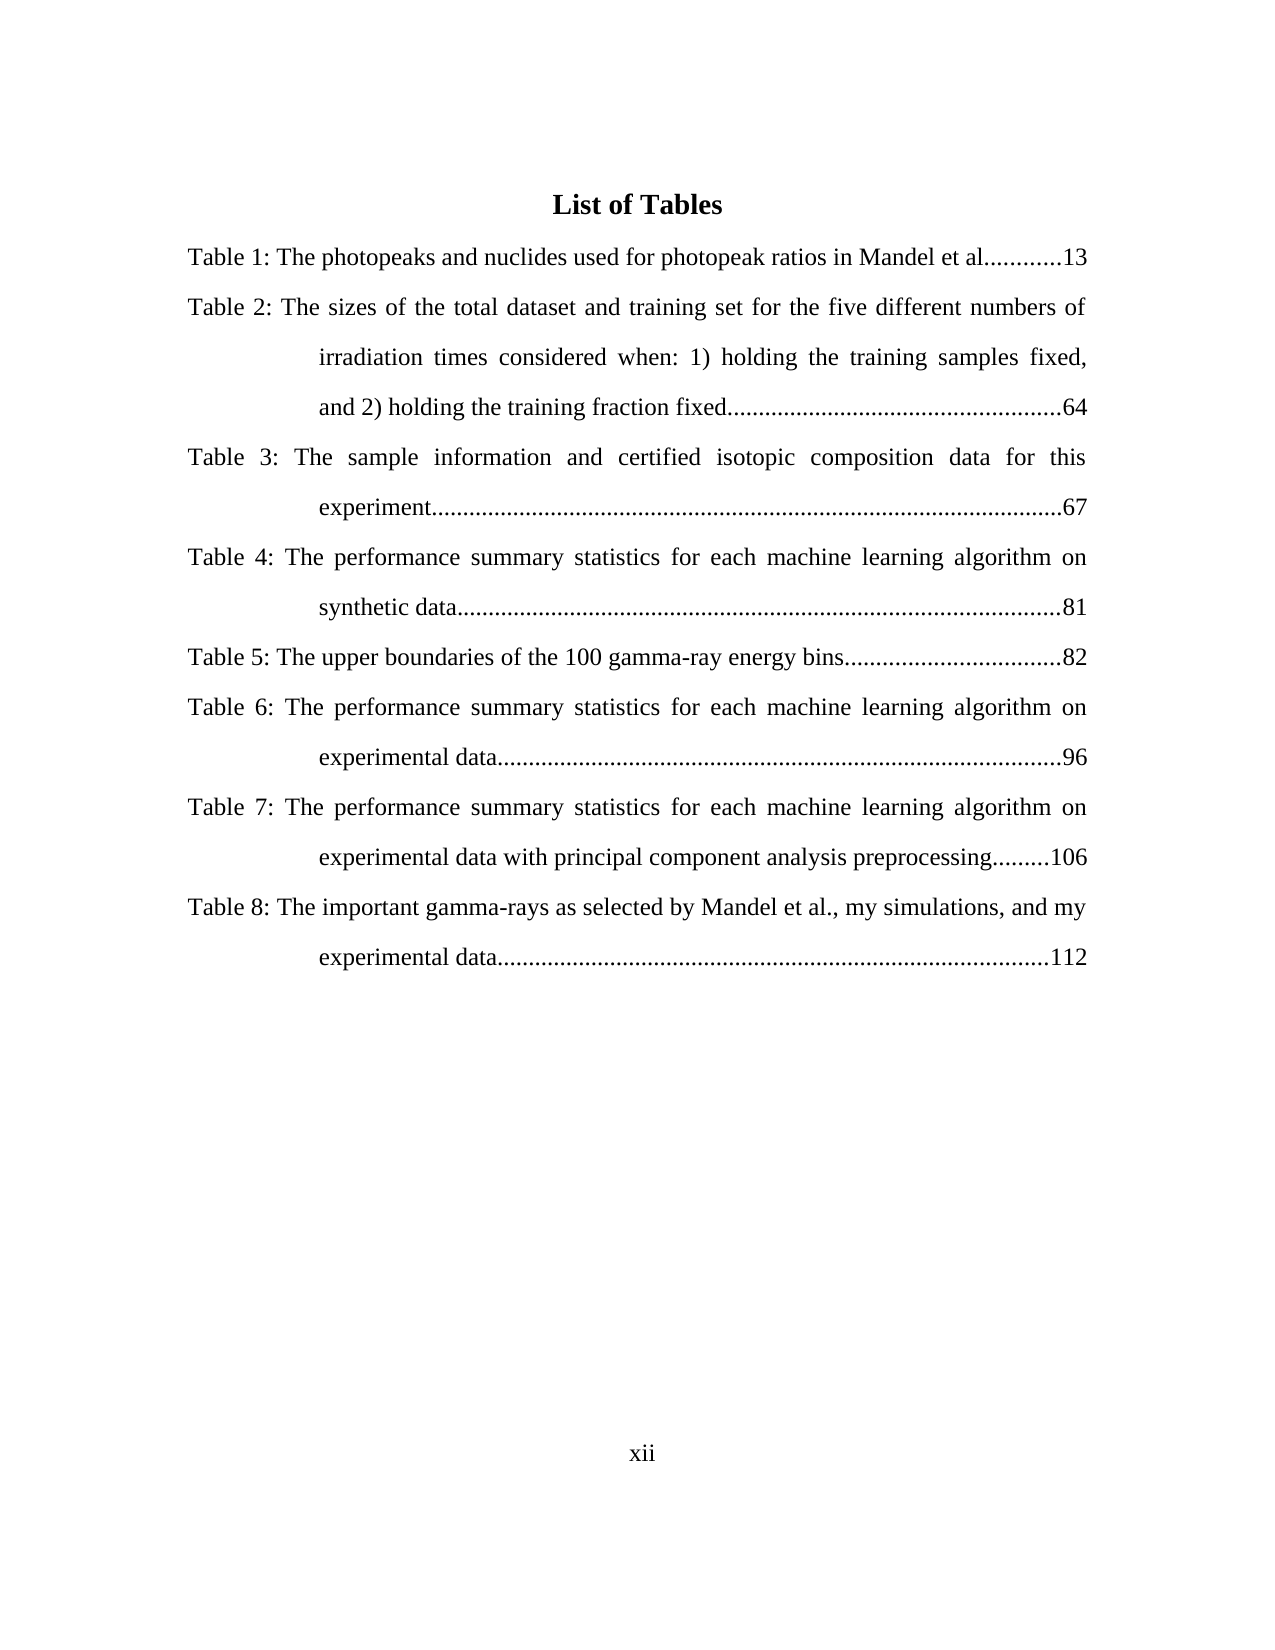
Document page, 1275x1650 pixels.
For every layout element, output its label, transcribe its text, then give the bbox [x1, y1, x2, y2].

text Table 1: The photopeaks and nuclides used for photopeak ratios in Mandel et al. 13 [187, 221, 1087, 271]
text Table 8: The important gamma-rays as selected by Mandel et al., my simulations, and my experimental data. 112 [187, 871, 1087, 971]
text Table 3: The sample information and certified isotopic composition data for this experiment. 67 [187, 421, 1087, 521]
text Table 2: The sizes of the total dataset and training set for the five different numbers of irradiation times considered when: 1) holding the training samples fixed, and 2) holding the training fraction fixed. 64 [187, 271, 1087, 421]
text Table 5: The upper boundaries of the 100 gamma-ray energy bins. 82 [187, 621, 1087, 671]
text Table 7: The performance summary statistics for each machine learning algorithm on experimental data with principal component analysis preprocessing. 106 [187, 771, 1087, 871]
subtitle List of Tables [187, 187, 1087, 221]
text Table 6: The performance summary statistics for each machine learning algorithm on experimental data. 96 [187, 671, 1087, 771]
text Table 4: The performance summary statistics for each machine learning algorithm on synthetic data. 81 [187, 521, 1087, 621]
